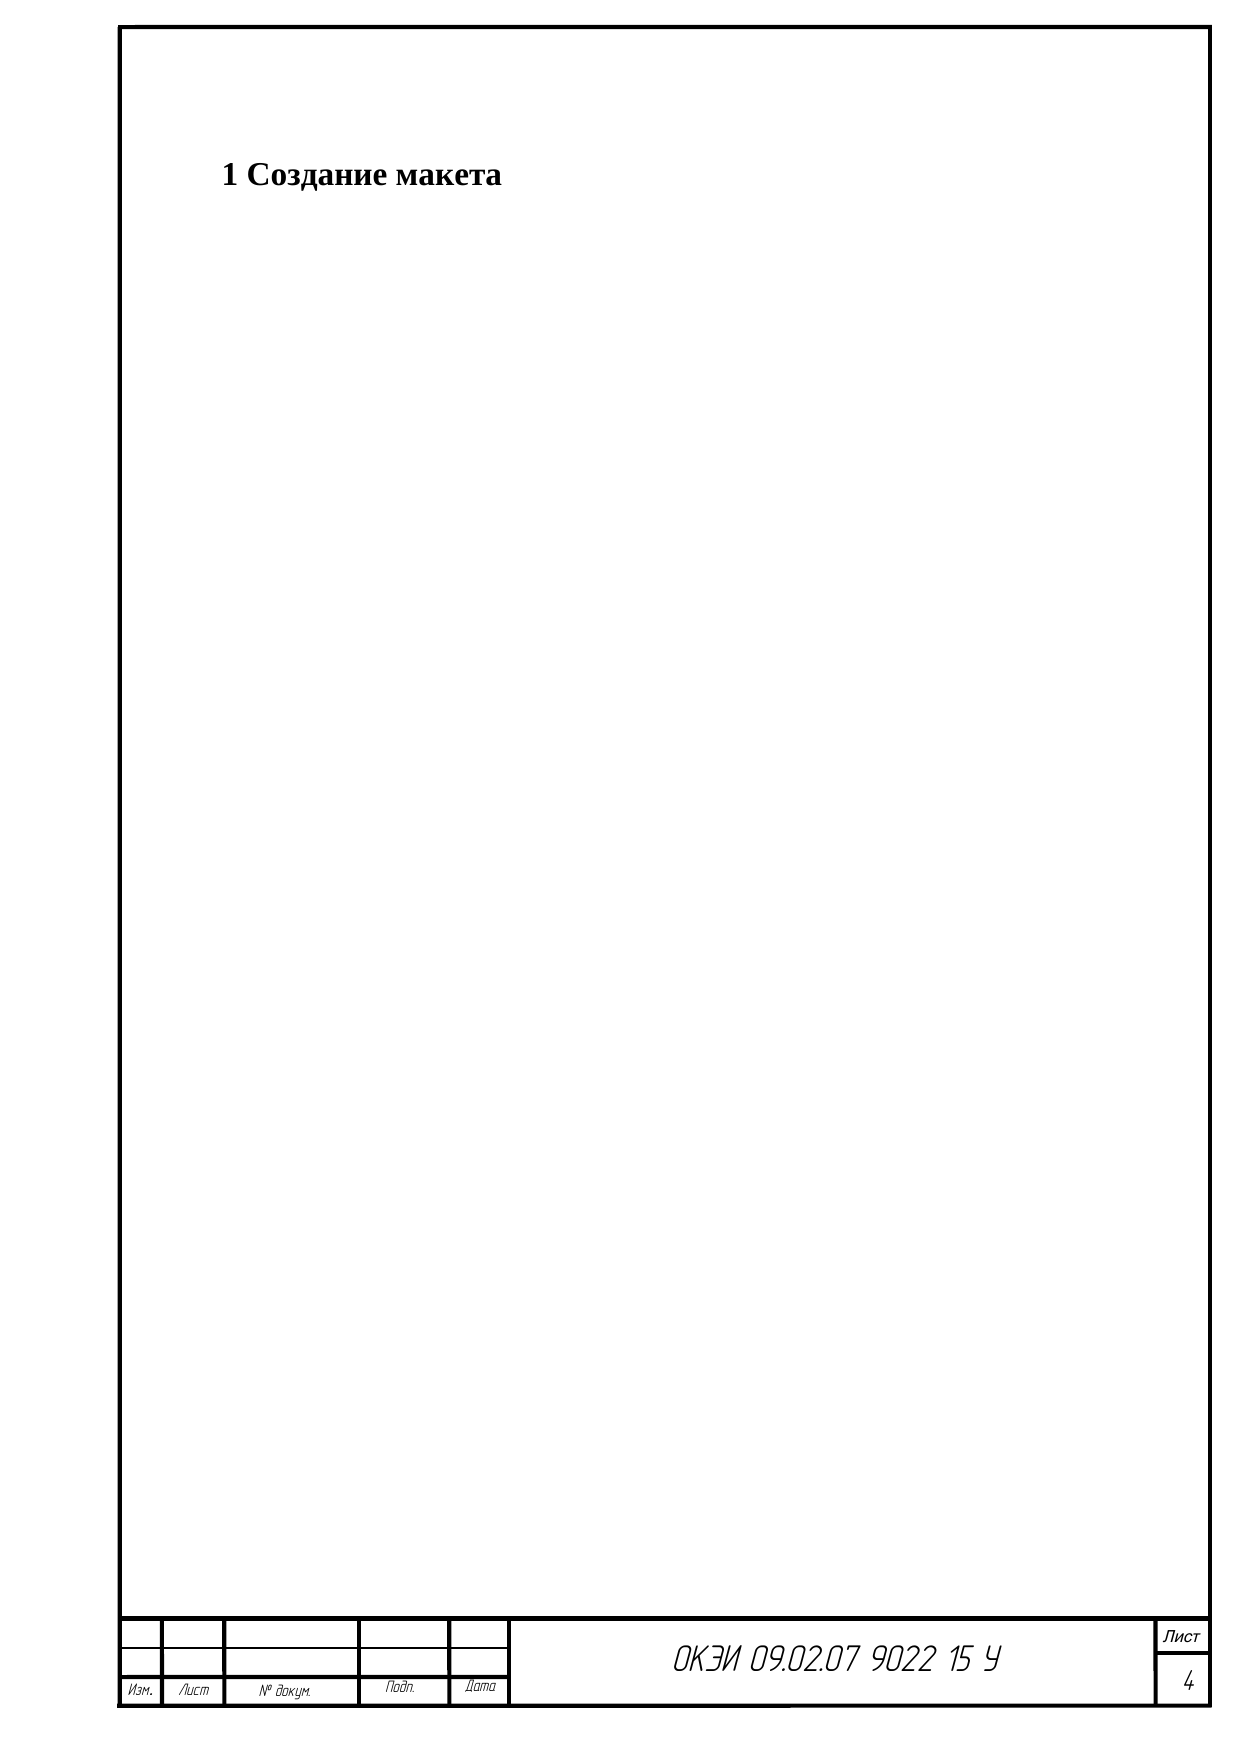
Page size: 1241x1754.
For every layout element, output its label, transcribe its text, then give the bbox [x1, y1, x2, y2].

subtitle 1 Создание макета [148, 154, 1196, 192]
